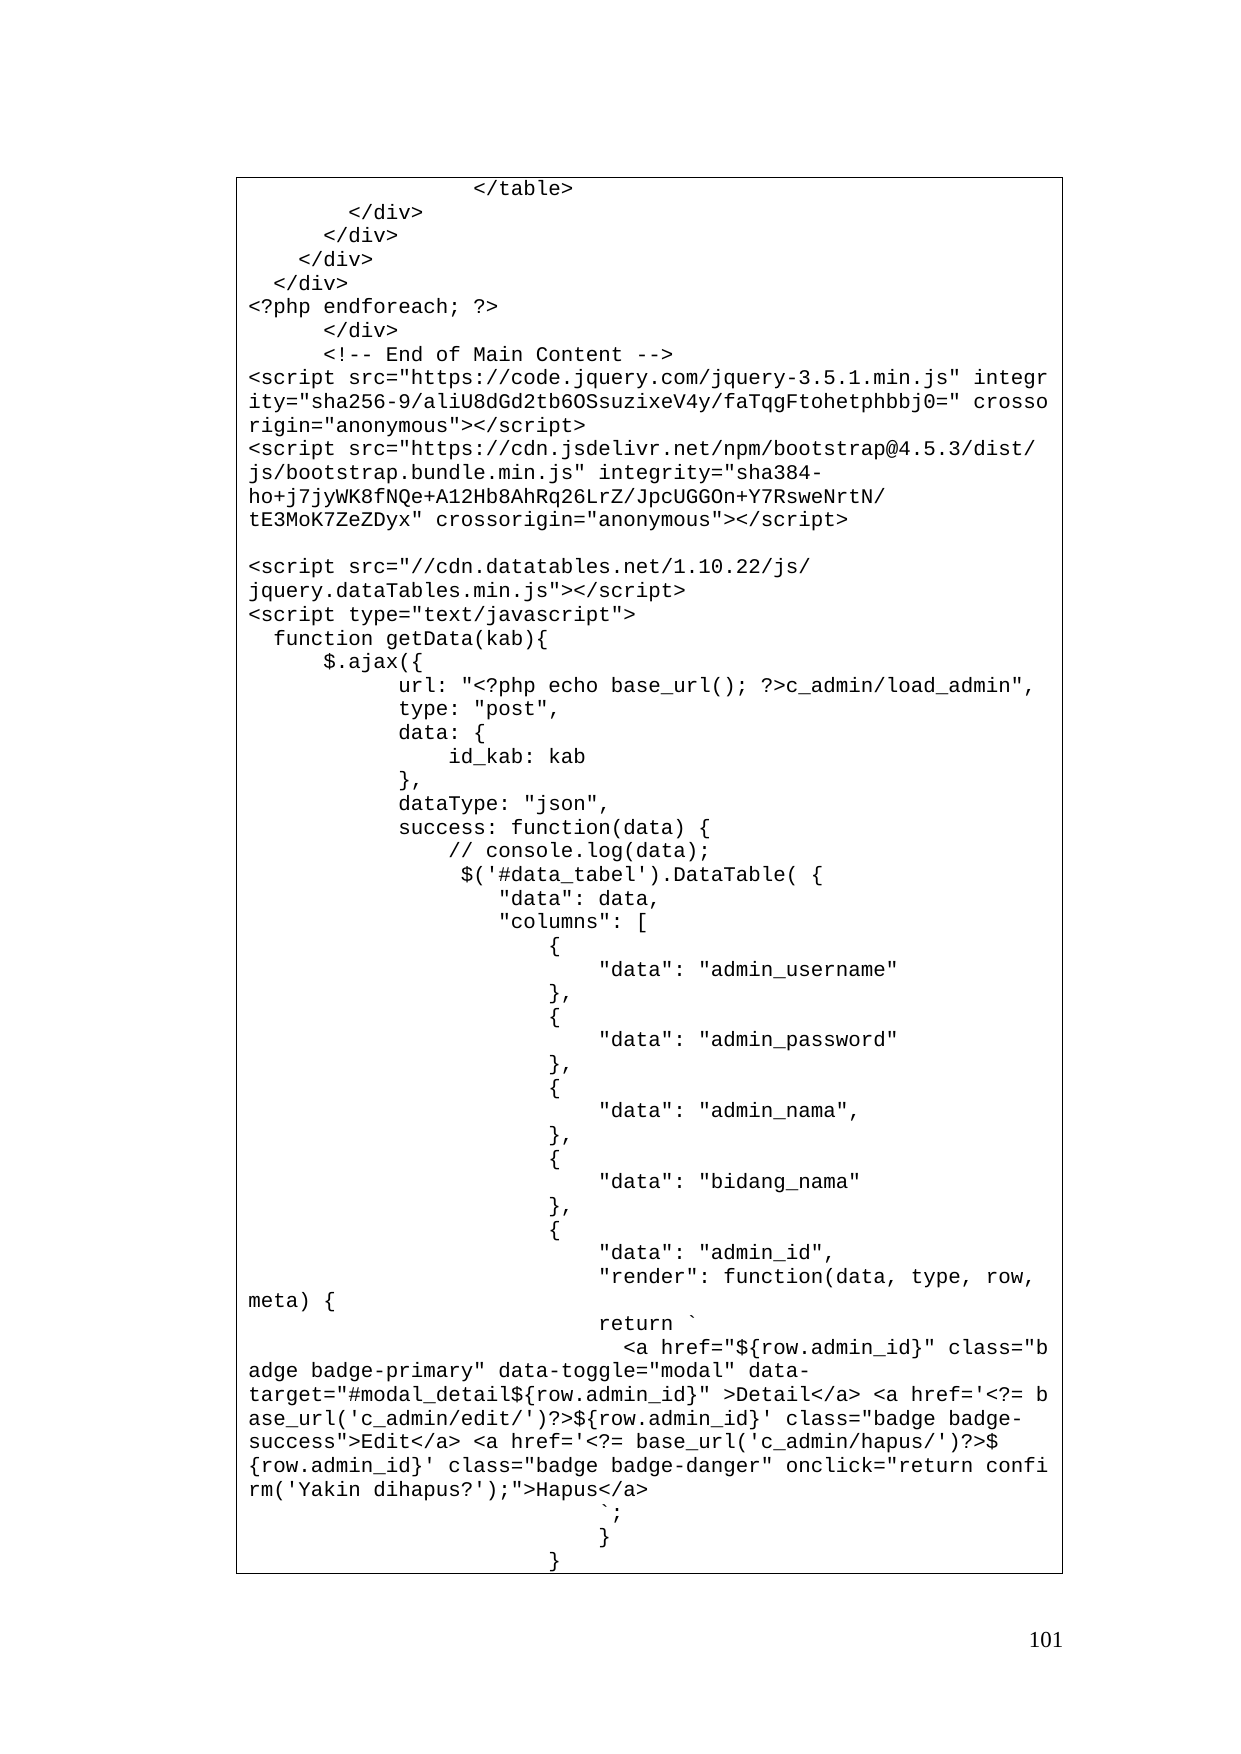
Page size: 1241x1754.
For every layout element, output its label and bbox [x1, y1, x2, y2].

table_header [237, 178, 1062, 1573]
